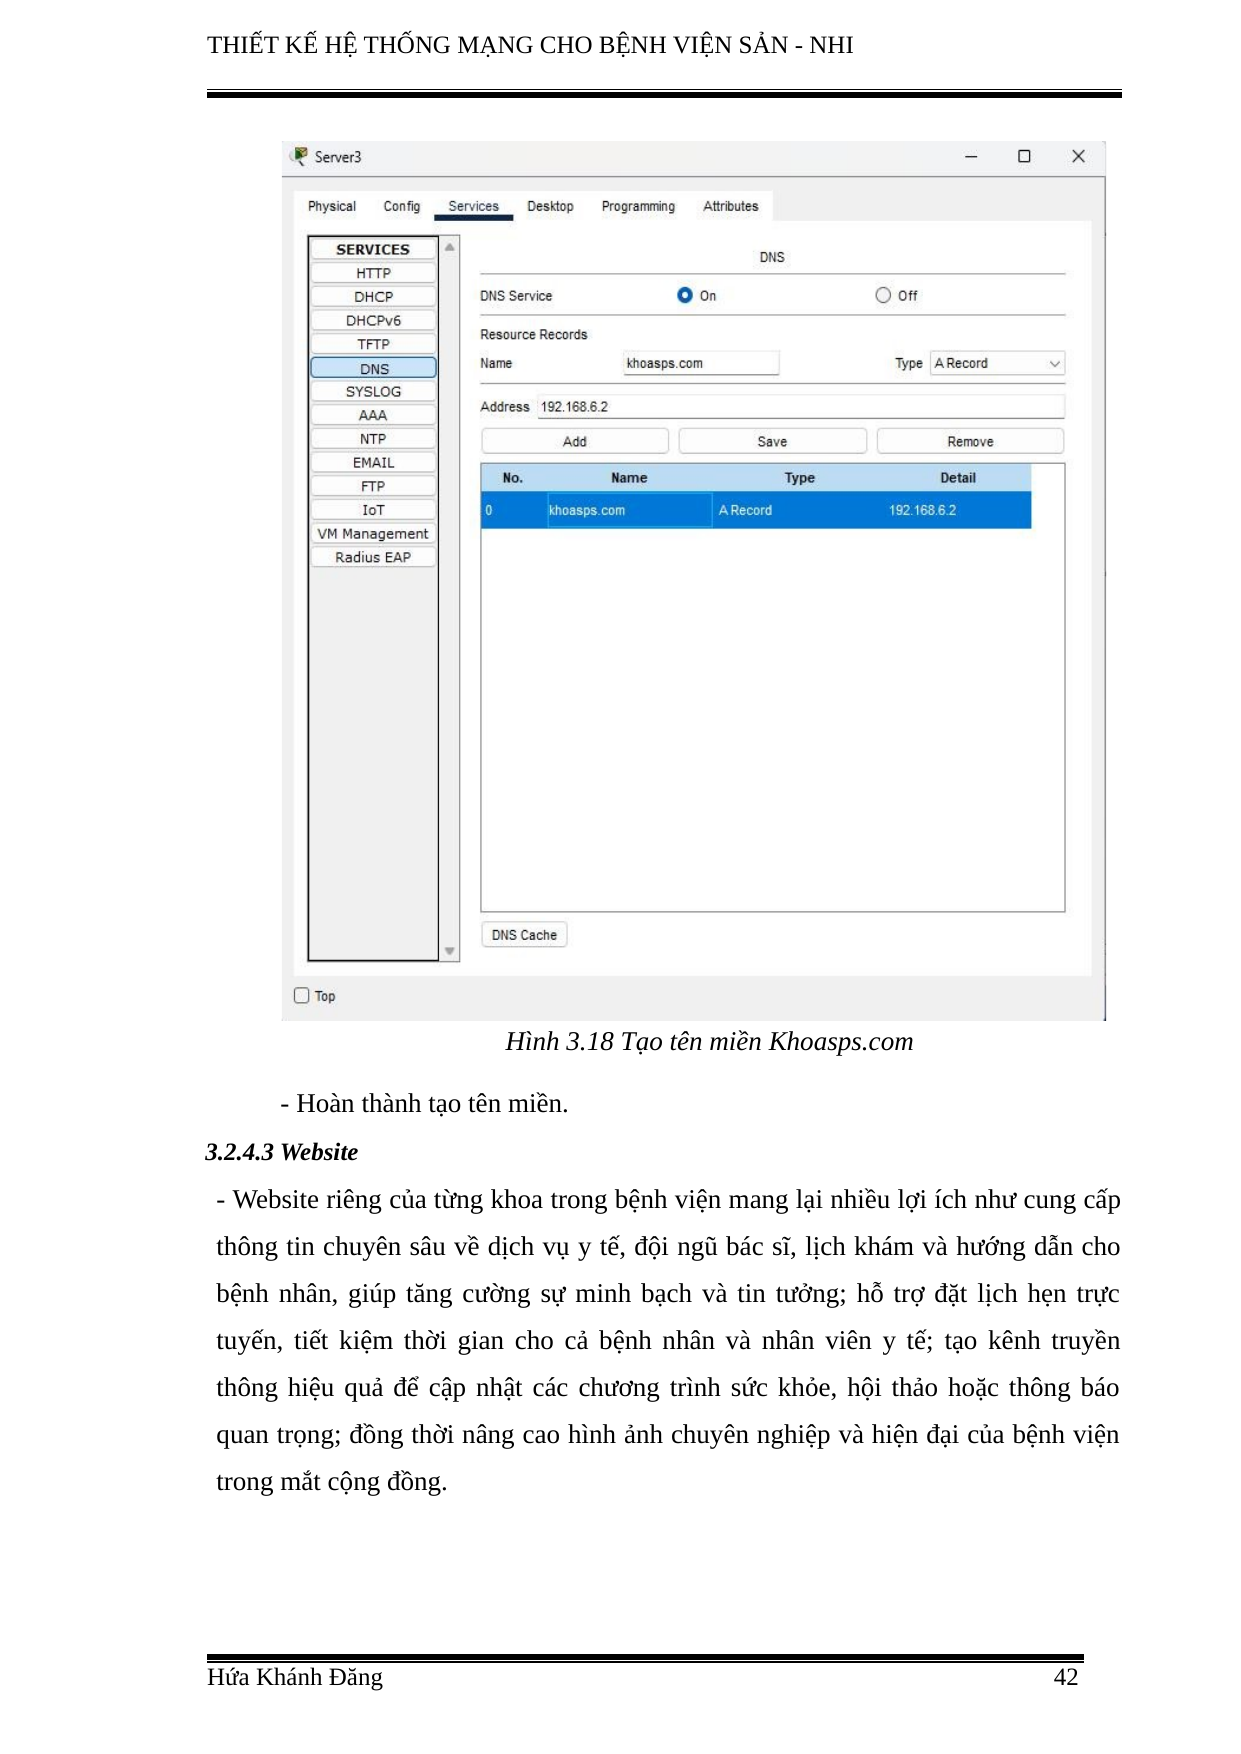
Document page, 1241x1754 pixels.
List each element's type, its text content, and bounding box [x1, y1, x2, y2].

text - Website riêng của từng khoa trong bệnh viện mang lại nhiều lợi ích như cung cấp thông tin chuyên sâu về dịch vụ y tế, đội ngũ bác sĩ, lịch khám và hướng dẫn cho bệnh nhân, giúp tăng cường sự minh bạch và tin tưởng; hỗ trợ đặt lịch hẹn trực tuyến, tiết kiệm thời gian cho cả bệnh nhân và nhân viên y tế; tạo kênh truyền thông hiệu quả để cập nhật các chương trình sức khỏe, hội thảo hoặc thông báo quan trọng; đồng thời nâng cao hình ảnh chuyên nghiệp và hiện đại của bệnh viện trong mắt cộng đồng. [216, 1183, 1122, 1496]
picture [281, 141, 1107, 1021]
list Hoàn thành tạo tên miền. [280, 1087, 1122, 1118]
subtitle 3.2.4.3 Website [205, 1137, 1122, 1166]
text Hình 3.18 Tạo tên miền Khoasps.com [315, 1025, 1107, 1056]
